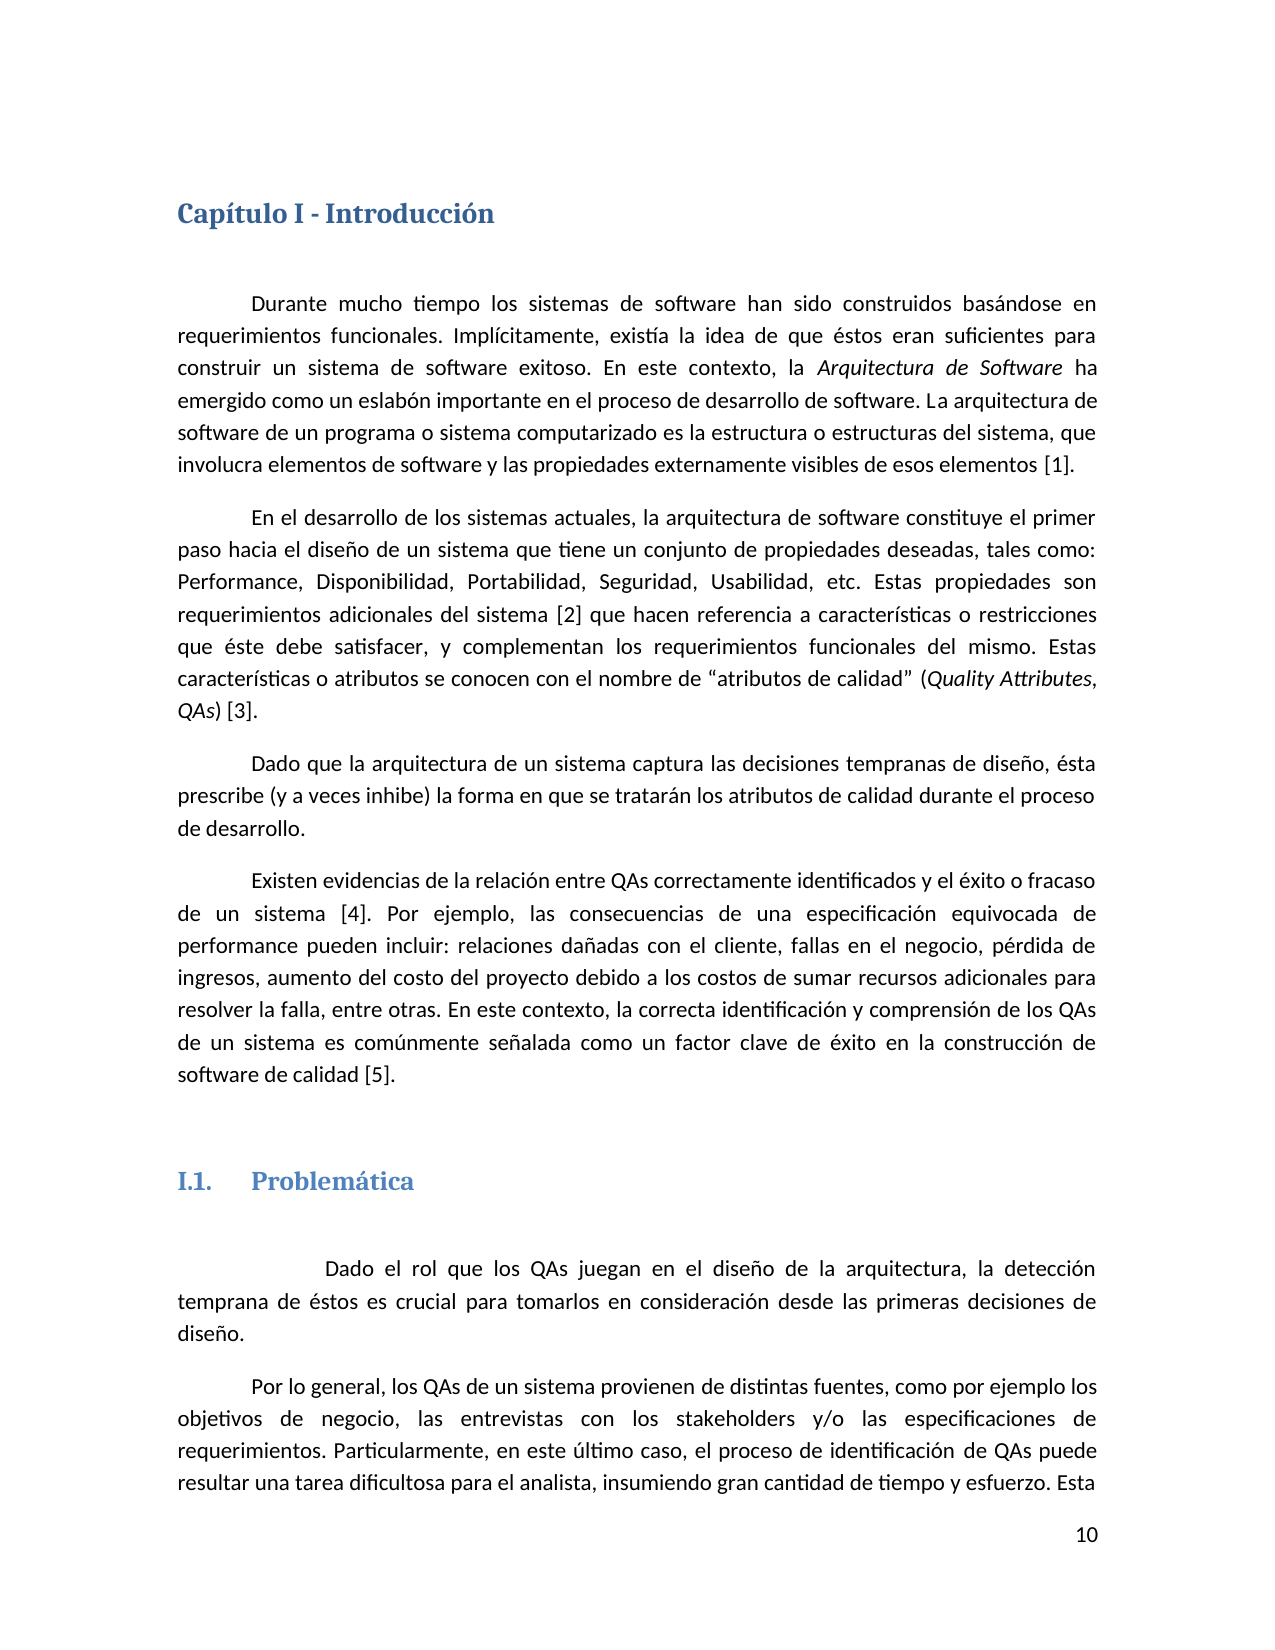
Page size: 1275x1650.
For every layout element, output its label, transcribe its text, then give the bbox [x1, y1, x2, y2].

subtitle Introducción [177, 198, 1098, 231]
text Durante mucho tiempo los sistemas de software han sido construidos basándose en requerimientos funcionales. Implícitamente, existía la idea de que éstos eran suficientes para construir un sistema de software exitoso. En este contexto, la Arquitectura de Software ha emergido como un eslabón importante en el proceso de desarrollo de software. La arquitectura de software de un programa o sistema computarizado es la estructura o estructuras del sistema, que involucra elementos de software y las propiedades externamente visibles de esos elementos . [177, 289, 1098, 478]
subtitle Problemática [177, 1166, 1098, 1197]
text Dado el rol que los QAs juegan en el diseño de la arquitectura, la detección temprana de éstos es crucial para tomarlos en consideración desde las primeras decisiones de diseño. [177, 1254, 1098, 1347]
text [177, 1372, 1098, 1497]
text Dado que la arquitectura de un sistema captura las decisiones tempranas de diseño, ésta prescribe (y a veces inhibe) la forma en que se tratarán los atributos de calidad durante el proceso de desarrollo. [177, 749, 1098, 842]
text En el desarrollo de los sistemas actuales, la arquitectura de software constituye el primer paso hacia el diseño de un sistema que tiene un conjunto de propiedades deseadas, tales como: Performance, Disponibilidad, Portabilidad, Seguridad, Usabilidad, etc. Estas propiedades son requerimientos adicionales del sistema que hacen referencia a características o restricciones que éste debe satisfacer, y complementan los requerimientos funcionales del mismo. Estas características o atributos se conocen con el nombre de “atributos de calidad” (Quality Attributes, QAs) . [177, 503, 1098, 724]
text Existen evidencias de la relación entre QAs correctamente identificados y el éxito o fracaso de un sistema. Por ejemplo, las consecuencias de una especificación equivocada de performance pueden incluir: relaciones dañadas con el cliente, fallas en el negocio, pérdida de ingresos, aumento del costo del proyecto debido a los costos de sumar recursos adicionales para resolver la falla, entre otras. En este contexto, la correcta identificación y comprensión de los QAs de un sistema es comúnmente señalada como un factor clave de éxito en la construcción de software de calidad. [177, 867, 1098, 1088]
